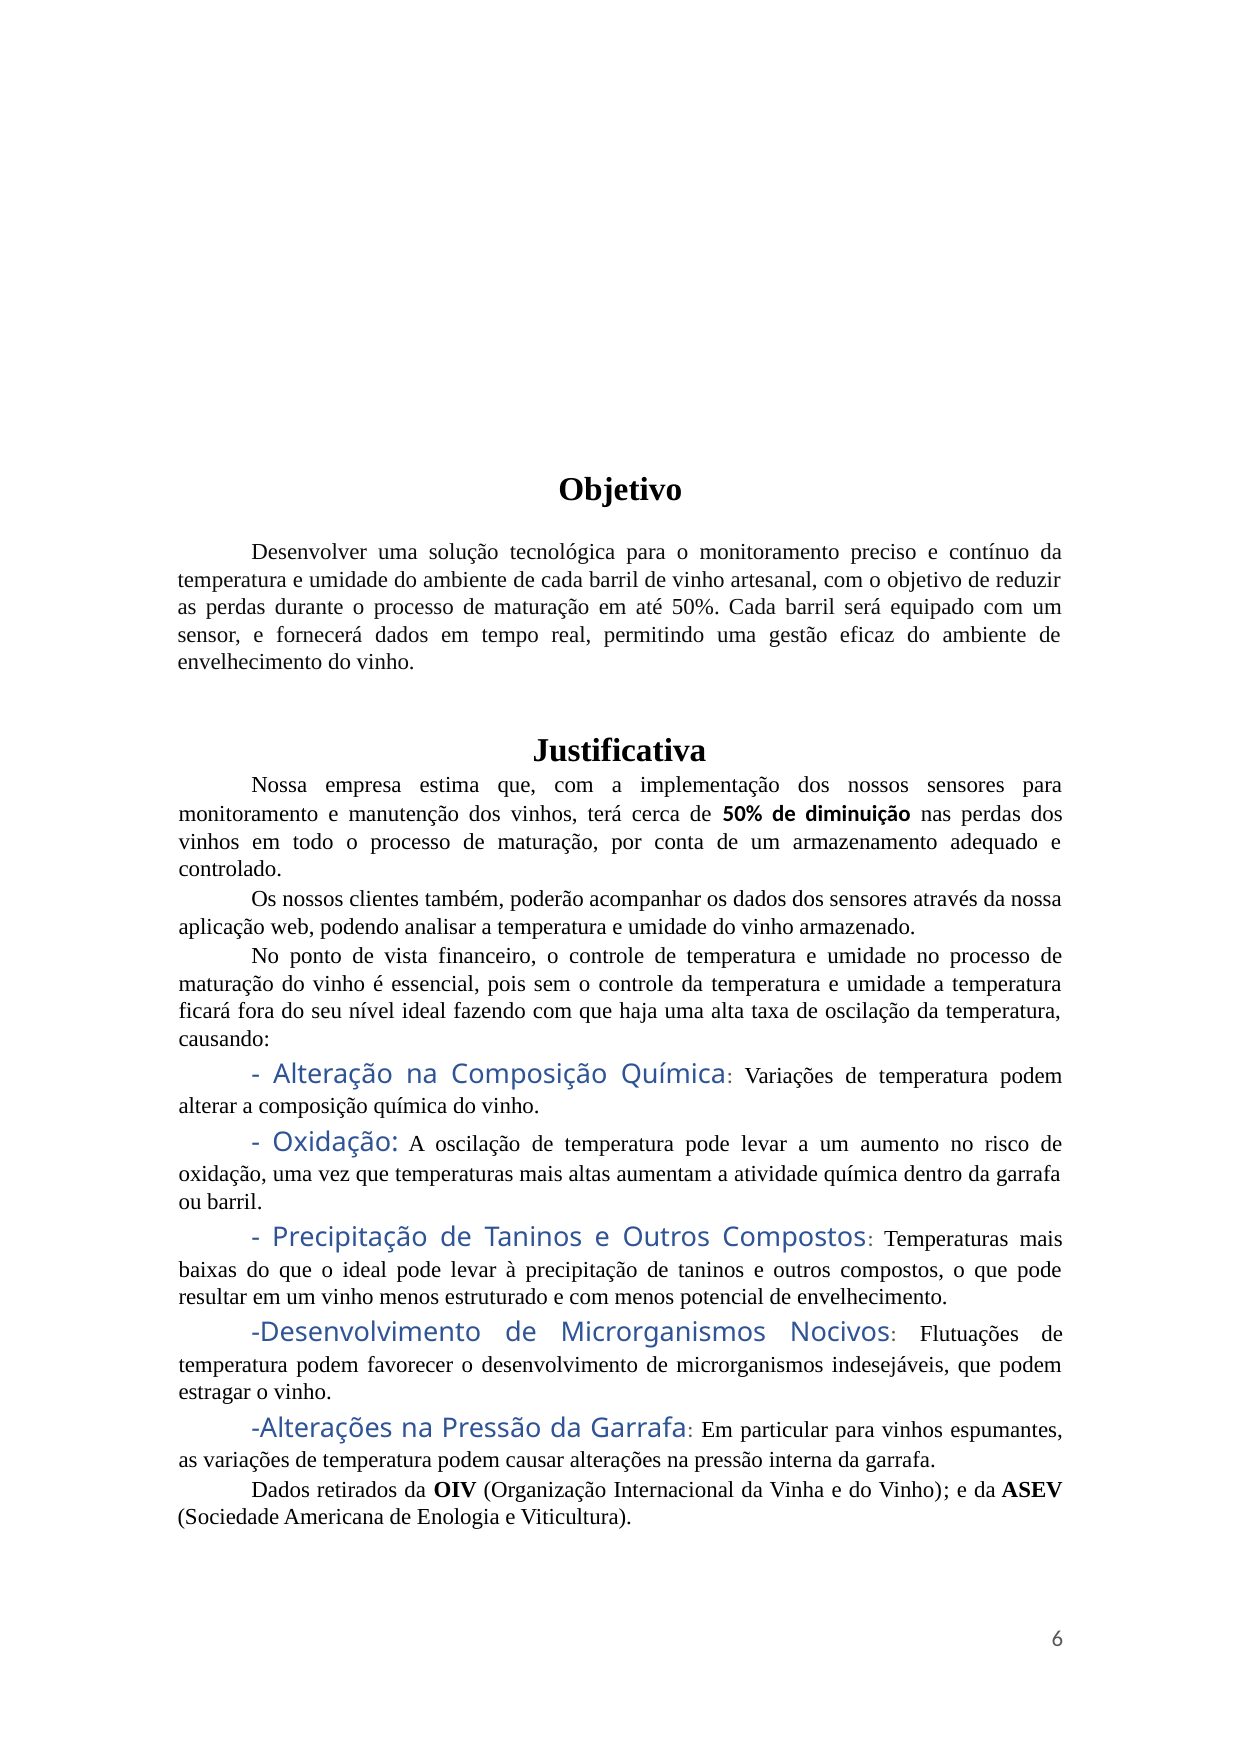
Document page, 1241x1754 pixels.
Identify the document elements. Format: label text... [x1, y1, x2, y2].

text Desenvolver uma solução tecnológica para o monitoramento preciso e contínuo da temperatura e umidade do ambiente de cada barril de vinho artesanal, com o objetivo de reduzir as perdas durante o processo de maturação em até 50%. Cada barril será equipado com um sensor, e fornecerá dados em tempo real, permitindo uma gestão eficaz do ambiente de envelhecimento do vinho. [177, 647, 1063, 674]
text - Oxidação: A oscilação de temperatura pode levar a um aumento no risco de oxidação, uma vez que temperaturas mais altas aumentam a atividade química dentro da garrafa ou barril. [178, 1122, 1063, 1160]
text - Alteração na Composição Química: Variações de temperatura podem alterar a composição química do vinho. [178, 1055, 1063, 1119]
text Desenvolver uma solução tecnológica para o monitoramento preciso e contínuo da temperatura e umidade do ambiente de cada barril de vinho artesanal, com o objetivo de reduzir as perdas durante o processo de maturação em até 50%. Cada barril será equipado com um sensor, e fornecerá dados em tempo real, permitindo uma gestão eficaz do ambiente de envelhecimento do vinho. [177, 538, 1063, 566]
text Dados retirados da OIV (Organização Internacional da Vinha e do Vinho); e da ASEV (Sociedade Americana de Enologia e Viticultura). [177, 1476, 1063, 1530]
text No ponto de vista financeiro, o controle de temperatura e umidade no processo de maturação do vinho é essencial, pois sem o controle da temperatura e umidade a temperatura ficará fora do seu nível ideal fazendo com que haja uma alta taxa de oscilação da temperatura, causando: [178, 1024, 1063, 1051]
text -Desenvolvimento de Microrganismos Nocivos: Flutuações de temperatura podem favorecer o desenvolvimento de microrganismos indesejáveis, que podem estragar o vinho. [178, 1377, 1063, 1404]
subtitle Objetivo [177, 470, 1063, 508]
text -Alterações na Pressão da Garrafa: Em particular para vinhos espumantes, as variações de temperatura podem causar alterações na pressão interna da garrafa. [178, 1408, 1063, 1472]
text No ponto de vista financeiro, o controle de temperatura e umidade no processo de maturação do vinho é essencial, pois sem o controle da temperatura e umidade a temperatura ficará fora do seu nível ideal fazendo com que haja uma alta taxa de oscilação da temperatura, causando: [178, 943, 1063, 970]
text -Desenvolvimento de Microrganismos Nocivos: Flutuações de temperatura podem favorecer o desenvolvimento de microrganismos indesejáveis, que podem estragar o vinho. [178, 1313, 1063, 1351]
text - Precipitação de Taninos e Outros Compostos: Temperaturas mais baixas do que o ideal pode levar à precipitação de taninos e outros compostos, o que pode resultar em um vinho menos estruturado e com menos potencial de envelhecimento. [178, 1218, 1063, 1256]
text - Precipitação de Taninos e Outros Compostos: Temperaturas mais baixas do que o ideal pode levar à precipitação de taninos e outros compostos, o que pode resultar em um vinho menos estruturado e com menos potencial de envelhecimento. [178, 1282, 1063, 1309]
text Nossa empresa estima que, com a implementação dos nossos sensores para monitoramento e manutenção dos vinhos, terá cerca de 50% de diminuição nas perdas dos vinhos em todo o processo de maturação, por conta de um armazenamento adequado e controlado. [178, 772, 1063, 828]
text Os nossos clientes também, poderão acompanhar os dados dos sensores através da nossa aplicação web, podendo analisar a temperatura e umidade do vinho armazenado. [178, 885, 1063, 939]
text - Oxidação: A oscilação de temperatura pode levar a um aumento no risco de oxidação, uma vez que temperaturas mais altas aumentam a atividade química dentro da garrafa ou barril. [178, 1187, 1063, 1214]
text Nossa empresa estima que, com a implementação dos nossos sensores para monitoramento e manutenção dos vinhos, terá cerca de 50% de diminuição nas perdas dos vinhos em todo o processo de maturação, por conta de um armazenamento adequado e controlado. [178, 854, 1063, 882]
subtitle Justificativa [176, 730, 1063, 768]
